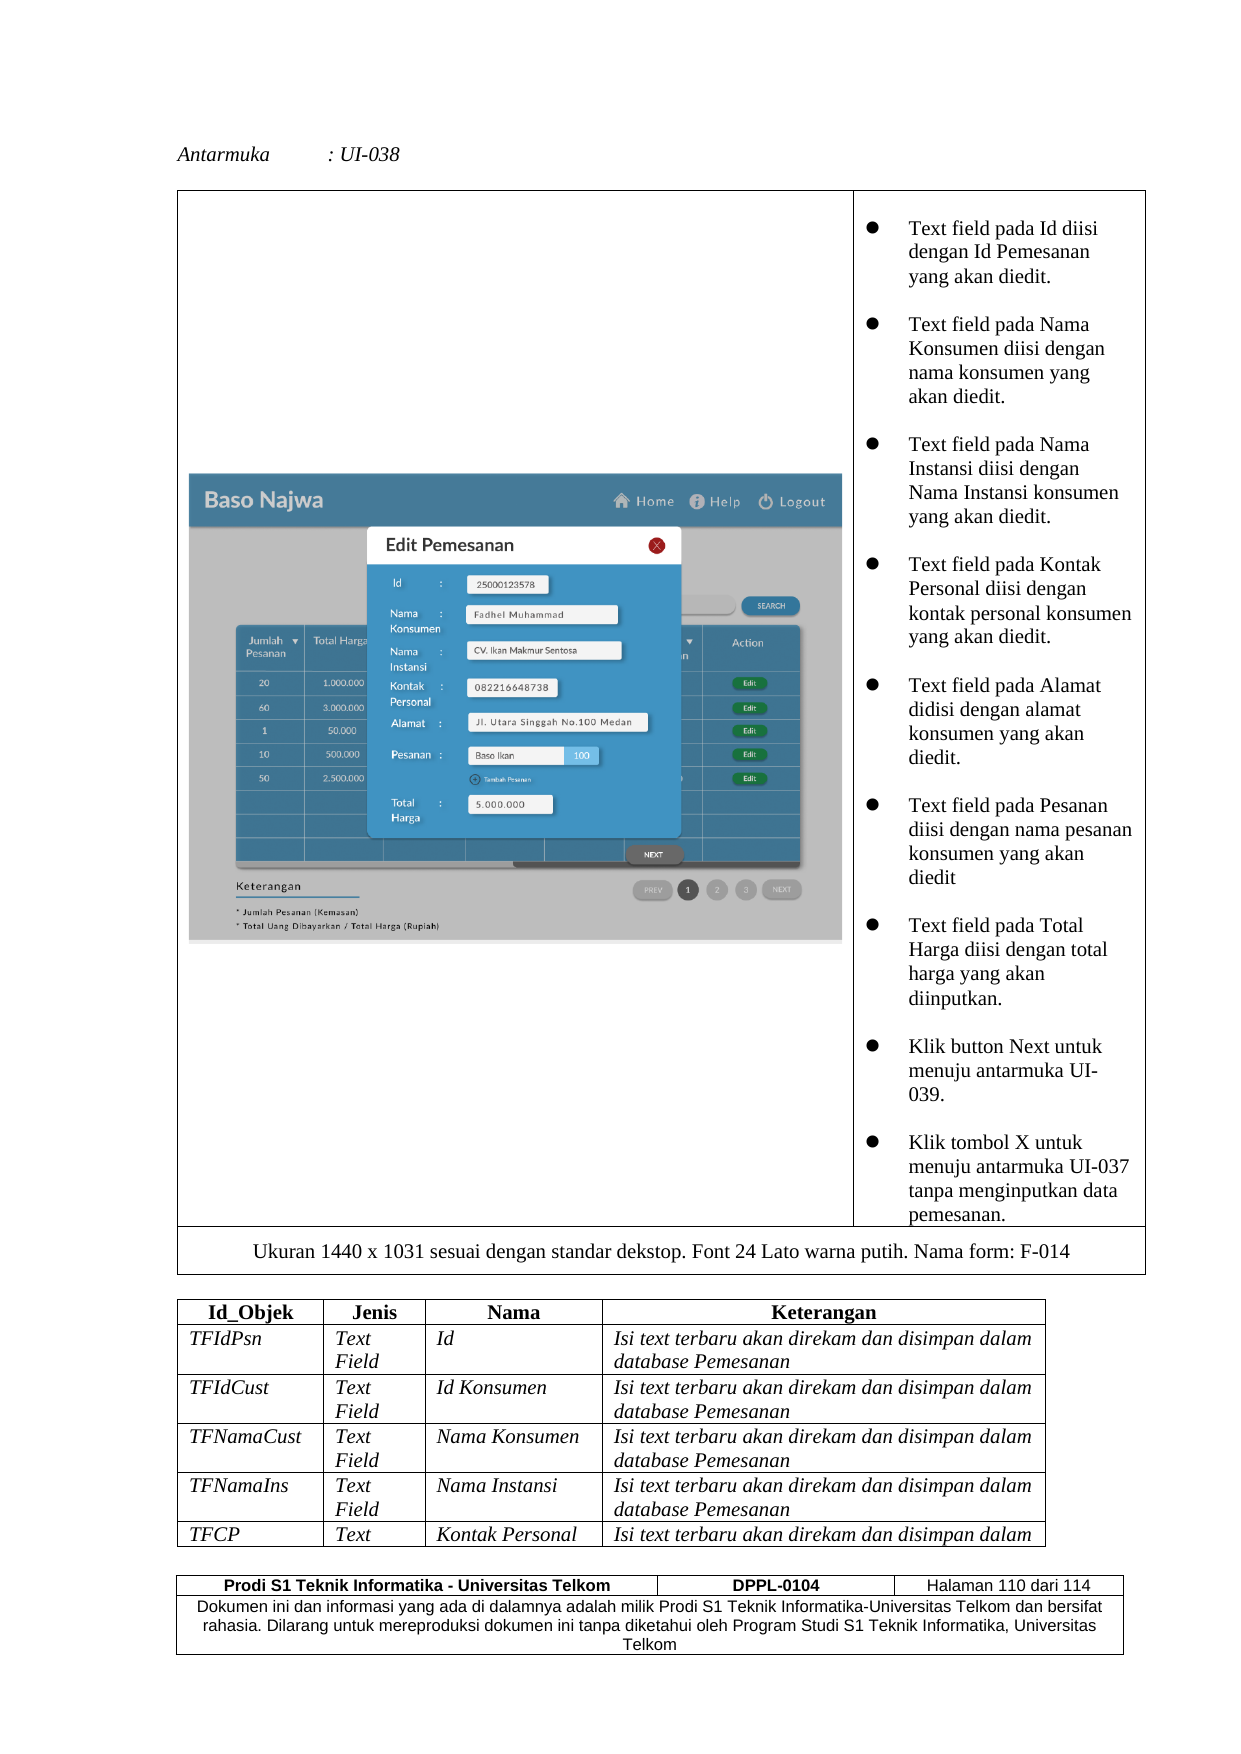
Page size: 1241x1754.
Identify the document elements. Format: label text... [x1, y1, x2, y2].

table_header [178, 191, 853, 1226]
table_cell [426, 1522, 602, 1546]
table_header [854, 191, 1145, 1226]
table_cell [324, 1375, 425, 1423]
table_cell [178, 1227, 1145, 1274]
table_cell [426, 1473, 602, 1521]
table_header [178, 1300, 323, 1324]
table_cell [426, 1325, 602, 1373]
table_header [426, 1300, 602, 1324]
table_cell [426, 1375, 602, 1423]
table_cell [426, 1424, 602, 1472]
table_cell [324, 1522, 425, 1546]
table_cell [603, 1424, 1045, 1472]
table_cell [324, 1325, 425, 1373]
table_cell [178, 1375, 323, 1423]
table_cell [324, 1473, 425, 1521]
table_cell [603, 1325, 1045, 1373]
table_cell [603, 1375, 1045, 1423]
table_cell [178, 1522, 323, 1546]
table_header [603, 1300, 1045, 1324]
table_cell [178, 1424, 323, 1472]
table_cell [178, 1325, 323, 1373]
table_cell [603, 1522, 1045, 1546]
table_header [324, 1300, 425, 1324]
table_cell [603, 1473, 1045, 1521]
picture [188, 473, 843, 944]
text Antarmuka : UI-038 [177, 142, 1122, 166]
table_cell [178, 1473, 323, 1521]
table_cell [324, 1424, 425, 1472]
